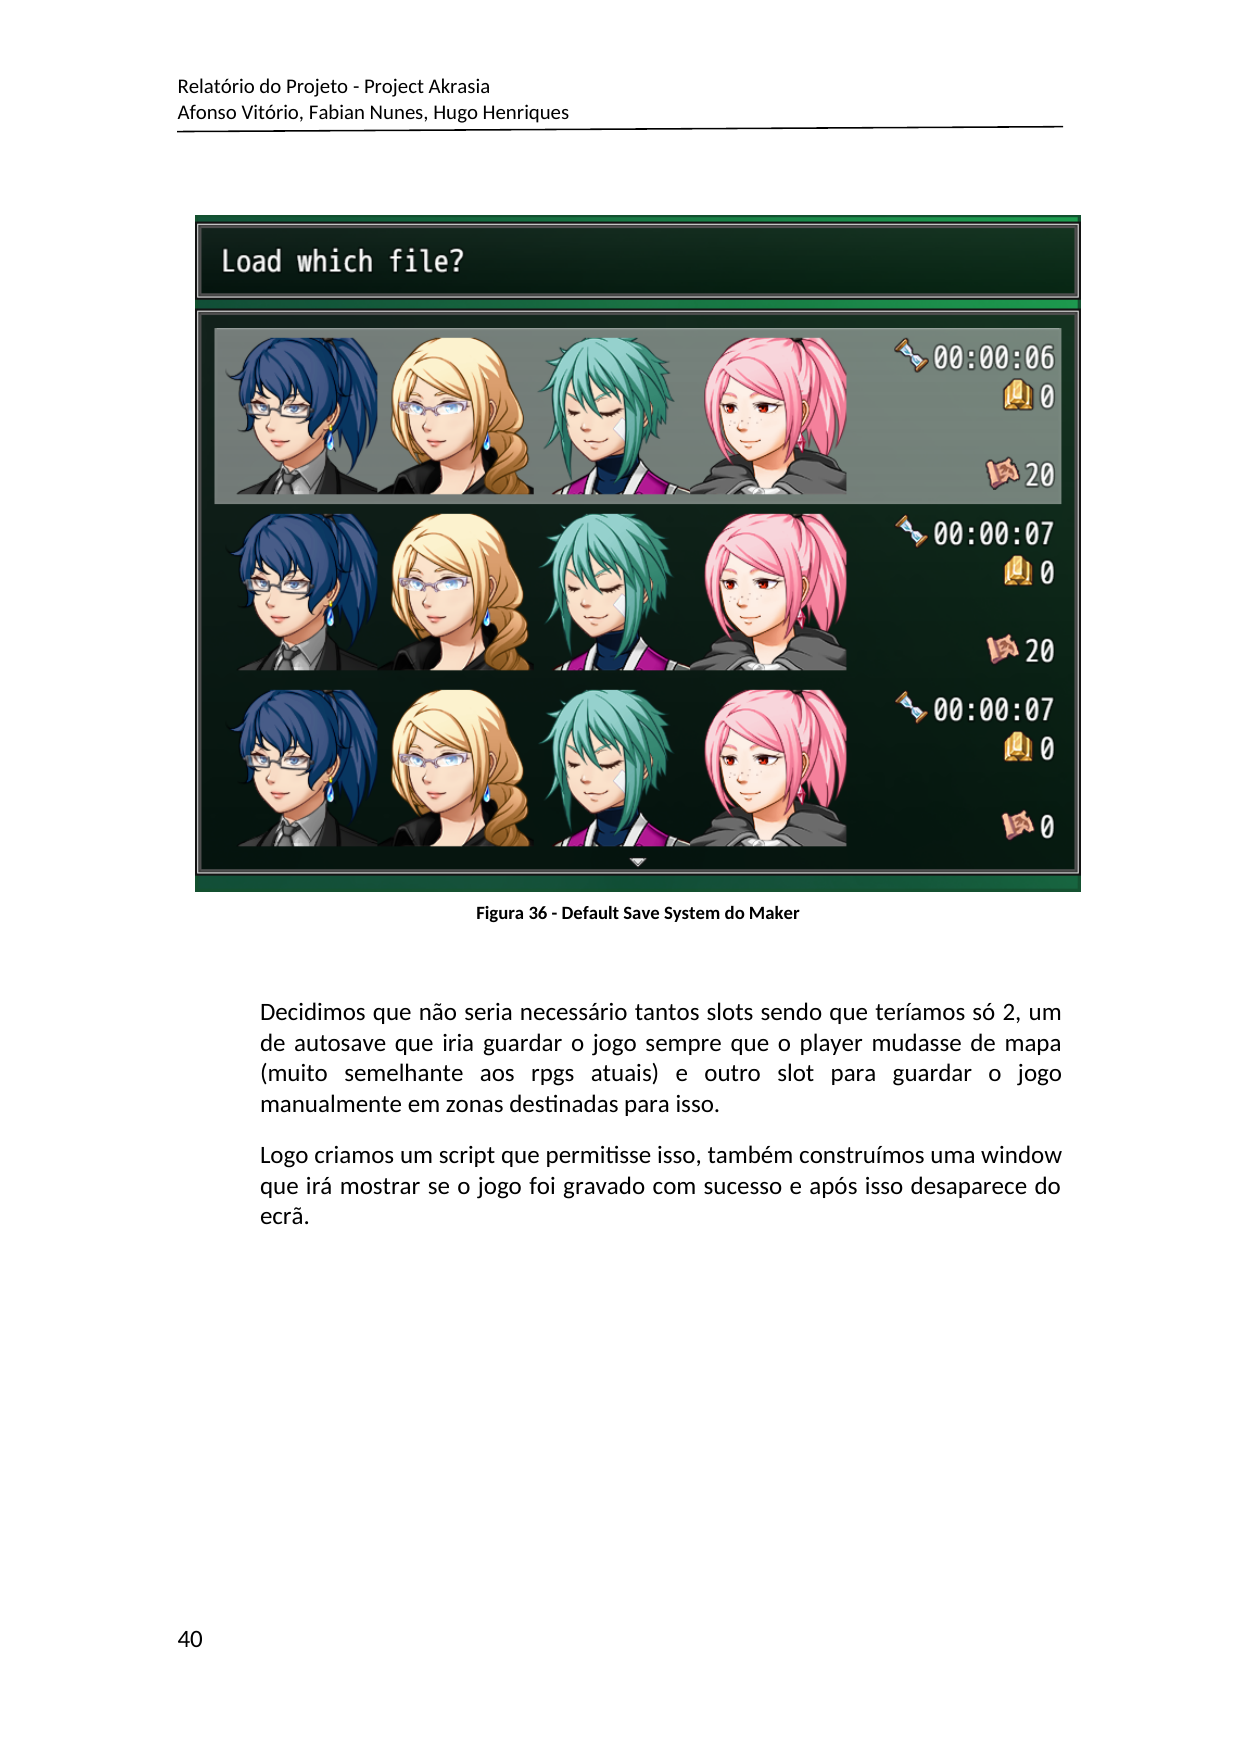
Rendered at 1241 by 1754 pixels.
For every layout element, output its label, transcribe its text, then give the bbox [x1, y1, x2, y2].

picture [195, 215, 1081, 892]
text Logo criamos um script que permitisse isso, também construímos uma window que irá mostrar se o jogo foi gravado com sucesso e após isso desaparece do ecrã. [260, 1139, 1063, 1231]
text Decidimos que não seria necessário tantos slots sendo que teríamos só 2, um de autosave que iria guardar o jogo sempre que o player mudasse de mapa (muito semelhante aos rpgs atuais) e outro slot para guardar o jogo manualmente em zonas destinadas para isso. [260, 997, 1063, 1119]
